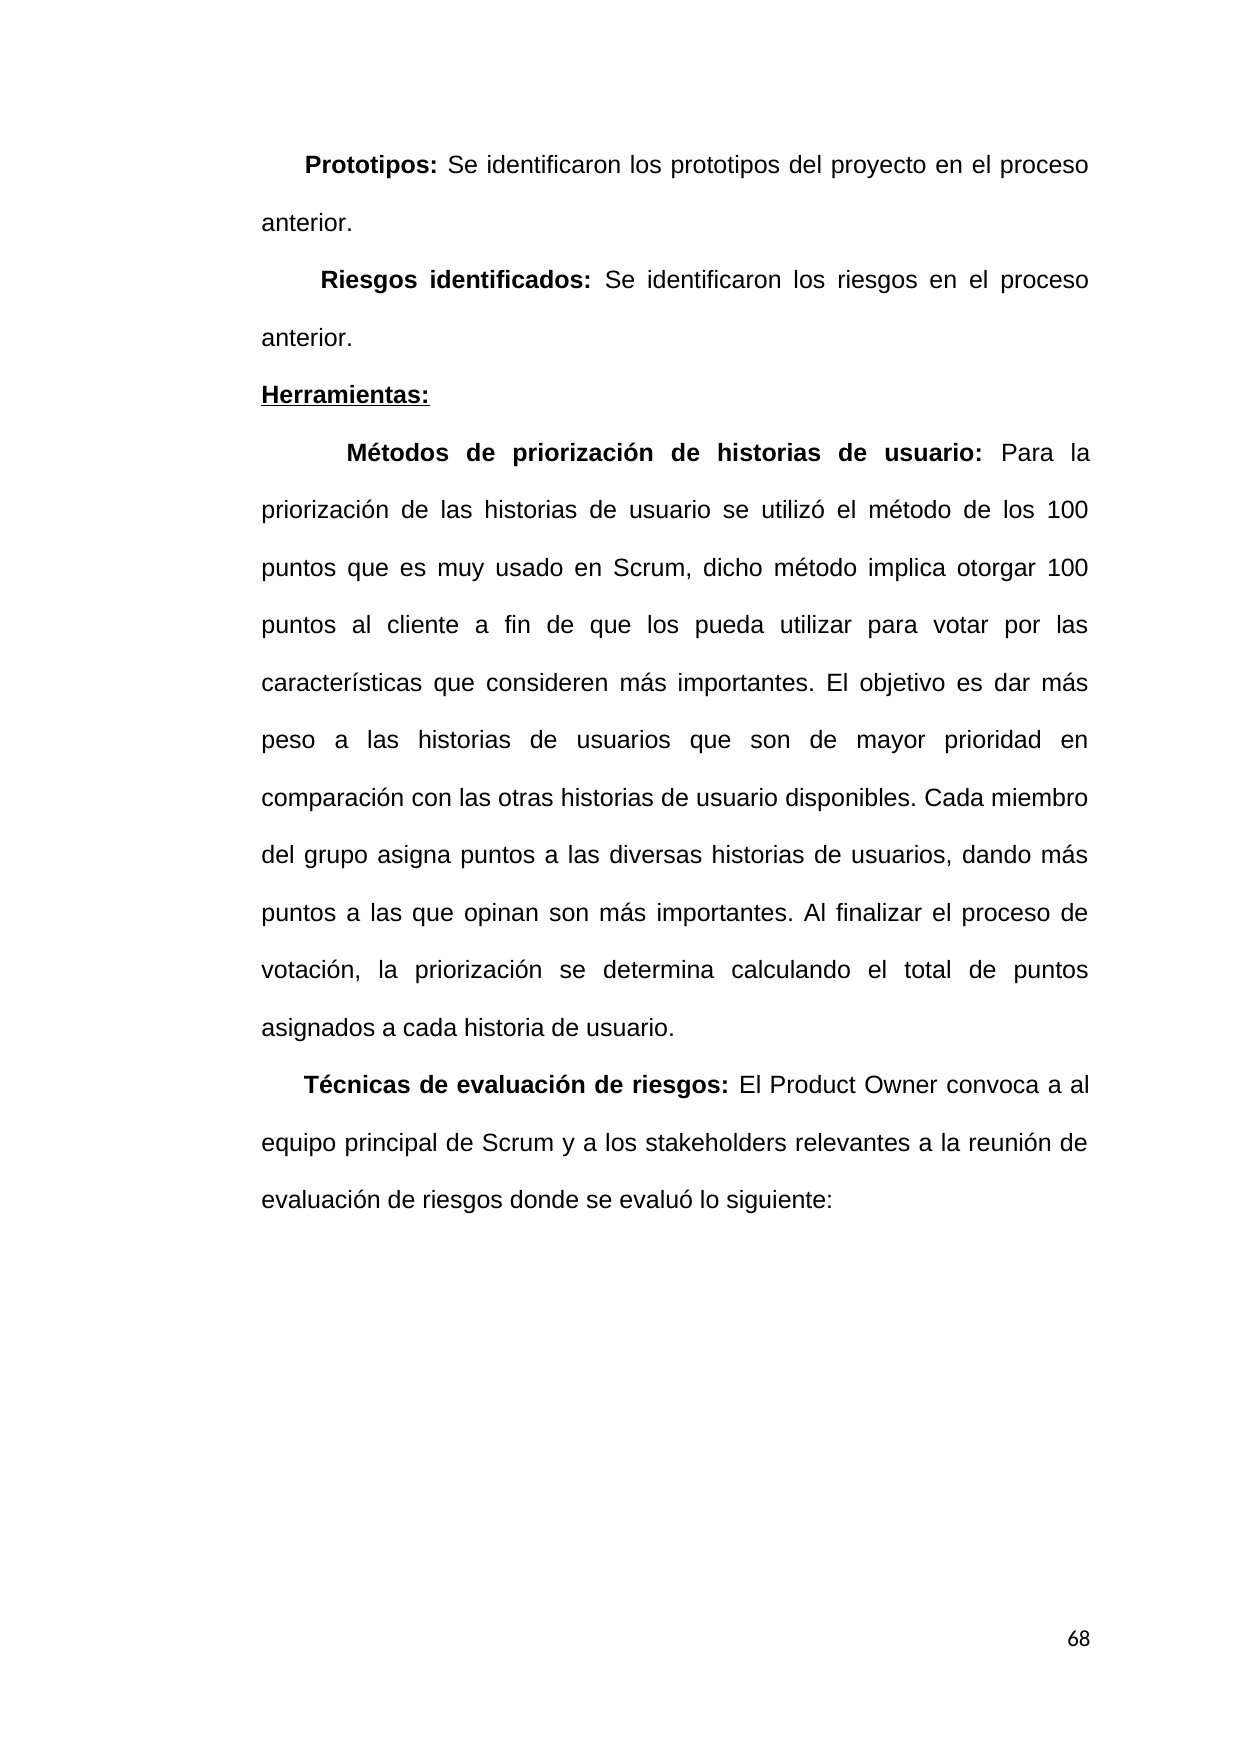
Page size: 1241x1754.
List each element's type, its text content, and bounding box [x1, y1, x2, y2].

list Prototipos: Se identificaron los prototipos del proyecto en el proceso anterior. [261, 150, 1090, 236]
list Métodos de priorización de historias de usuario: Para la priorización de las historias de usuario se utilizó el método de los 100 puntos que es muy usado en Scrum, dicho método implica otorgar 100 puntos al cliente a fin de que los pueda utilizar para votar por las características que consideren más importantes. El objetivo es dar más peso a las historias de usuarios que son de mayor prioridad en comparación con las otras historias de usuario disponibles. Cada miembro del grupo asigna puntos a las diversas historias de usuarios, dando más puntos a las que opinan son más importantes. Al finalizar el proceso de votación, la priorización se determina calculando el total de puntos asignados a cada historia de usuario. [261, 437, 1090, 1041]
list Técnicas de evaluación de riesgos: El Product Owner convoca a al equipo principal de Scrum y a los stakeholders relevantes a la reunión de evaluación de riesgos donde se evaluó lo siguiente: [261, 1070, 1090, 1214]
list Riesgos identificados: Se identificaron los riesgos en el proceso anterior. [261, 265, 1090, 351]
list Herramientas: [261, 380, 1090, 409]
